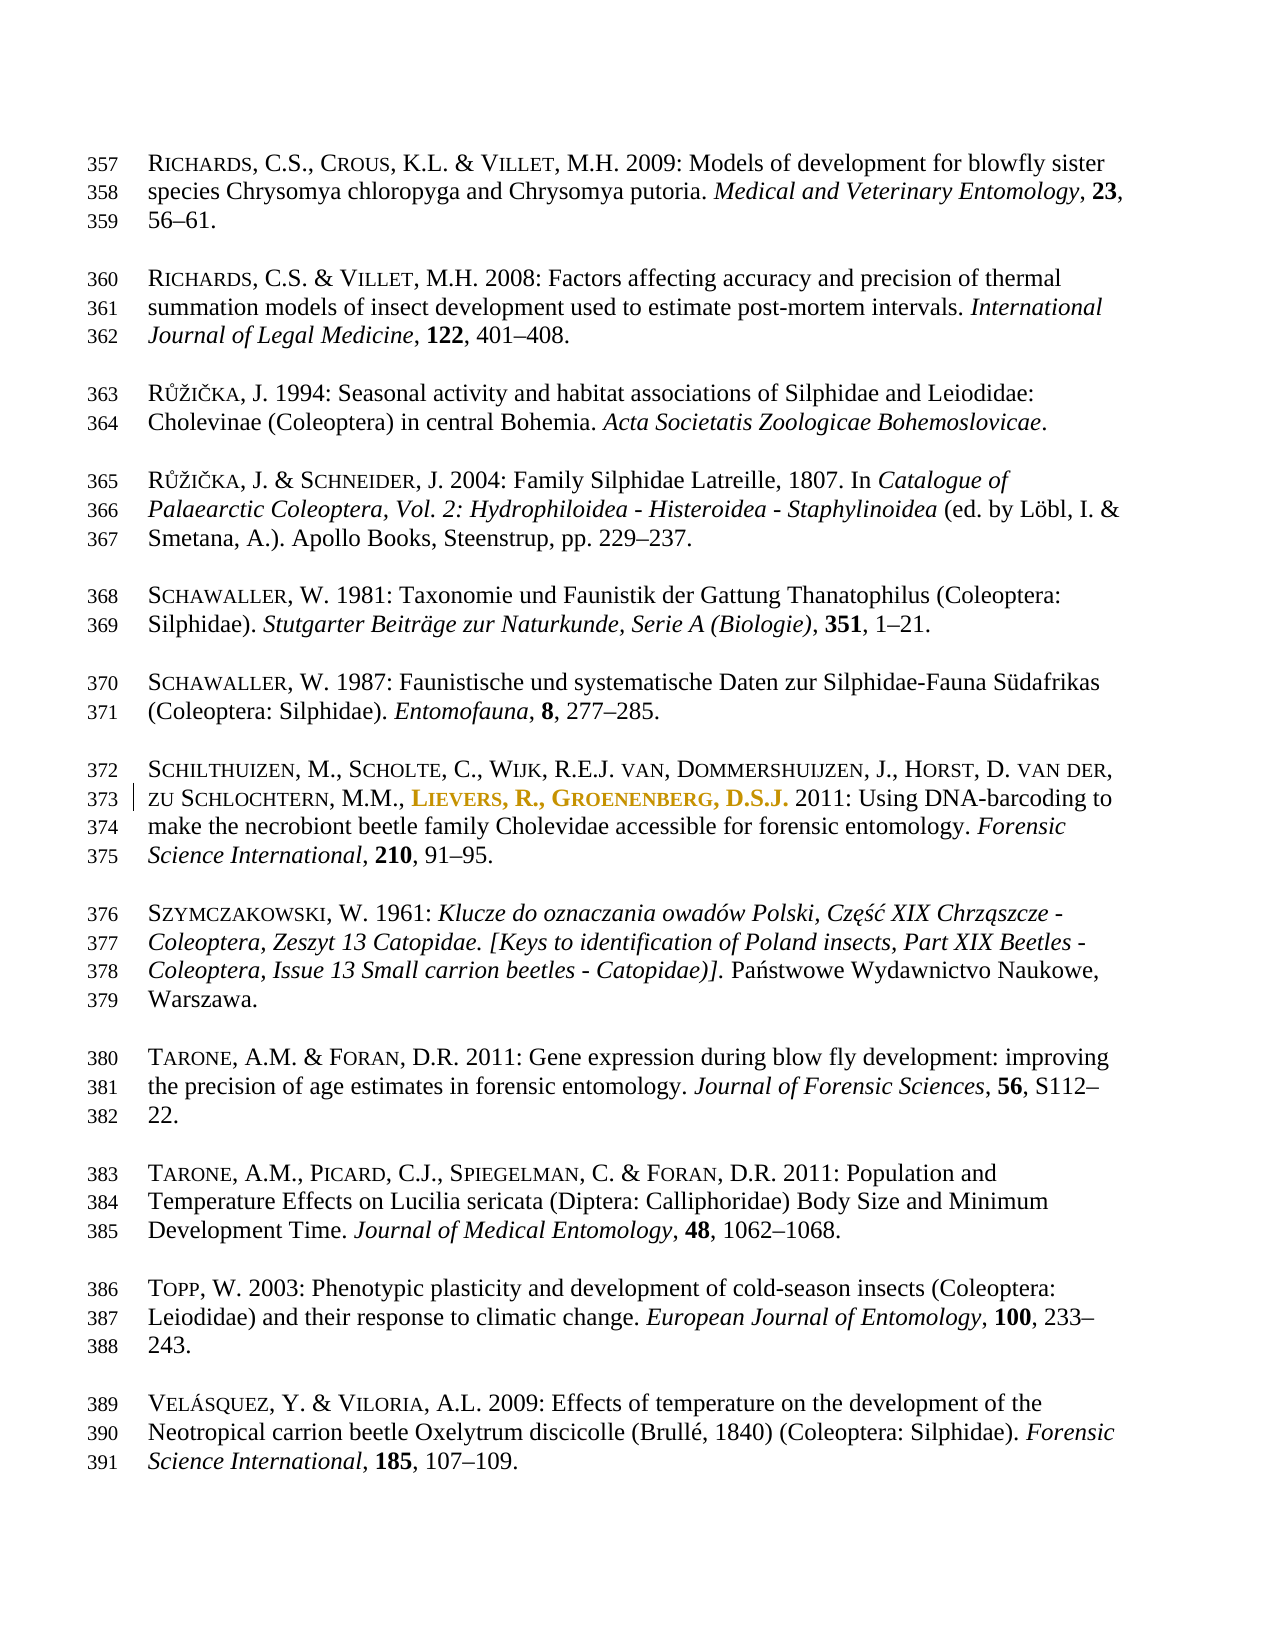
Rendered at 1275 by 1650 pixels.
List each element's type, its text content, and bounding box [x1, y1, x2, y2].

text Tarone, A.M., Picard, C.J., Spiegelman, C. & Foran, D.R. 2011: Population and Temperature Effects on Lucilia sericata (Diptera: Calliphoridae) Body Size and Minimum Development Time. Journal of Medical Entomology, 48, 1062–1068. [148, 1158, 1127, 1244]
text Topp, W. 2003: Phenotypic plasticity and development of cold-season insects (Coleoptera: Leiodidae) and their response to climatic change. European Journal of Entomology, 100, 233–243. [148, 1273, 1127, 1359]
text Schawaller, W. 1987: Faunistische und systematische Daten zur Silphidae-Fauna Südafrikas (Coleoptera: Silphidae). Entomofauna, 8, 277–285. [148, 667, 1127, 725]
text Richards, C.S., Crous, K.L. & Villet, M.H. 2009: Models of development for blowfly sister species Chrysomya chloropyga and Chrysomya putoria. Medical and Veterinary Entomology, 23, 56–61. [148, 148, 1127, 234]
text Schawaller, W. 1981: Taxonomie und Faunistik der Gattung Thanatophilus (Coleoptera: Silphidae). Stutgarter Beiträge zur Naturkunde, Serie A (Biologie), 351, 1–21. [148, 581, 1127, 638]
text Růžička, J. 1994: Seasonal activity and habitat associations of Silphidae and Leiodidae: Cholevinae (Coleoptera) in central Bohemia. Acta Societatis Zoologicae Bohemoslovicae. [148, 378, 1127, 436]
text Szymczakowski, W. 1961: Klucze do oznaczania owadów Polski, Część XIX Chrząszcze - Coleoptera, Zeszyt 13 Catopidae. [Keys to identification of Poland insects, Part XIX Beetles - Coleoptera, Issue 13 Small carrion beetles - Catopidae)]. Państwowe Wydawnictvo Naukowe, Warszawa. [148, 898, 1127, 1013]
text Velásquez, Y. & Viloria, A.L. 2009: Effects of temperature on the development of the Neotropical carrion beetle Oxelytrum discicolle (Brullé, 1840) (Coleoptera: Silphidae). Forensic Science International, 185, 107–109. [148, 1388, 1127, 1475]
text Richards, C.S. & Villet, M.H. 2008: Factors affecting accuracy and precision of thermal summation models of insect development used to estimate post-mortem intervals. International Journal of Legal Medicine, 122, 401–408. [148, 263, 1127, 349]
text Růžička, J. & Schneider, J. 2004: Family Silphidae Latreille, 1807. In Catalogue of Palaearctic Coleoptera, Vol. 2: Hydrophiloidea - Histeroidea - Staphylinoidea (ed. by Löbl, I. & Smetana, A.). Apollo Books, Steenstrup, pp. 229–237. [148, 465, 1127, 551]
text Tarone, A.M. & Foran, D.R. 2011: Gene expression during blow fly development: improving the precision of age estimates in forensic entomology. Journal of Forensic Sciences, 56, S112–22. [148, 1042, 1127, 1128]
text Schilthuizen, M., Scholte, C., Wijk, R.E.J. van, Dommershuijzen, J., Horst, D. van der, zu Schlochtern, M.M., Lievers, R., Groenenberg, D.S.J. 2011: Using DNA-barcoding to make the necrobiont beetle family Cholevidae accessible for forensic entomology. Forensic Science International, 210, 91–95. [148, 754, 1127, 869]
